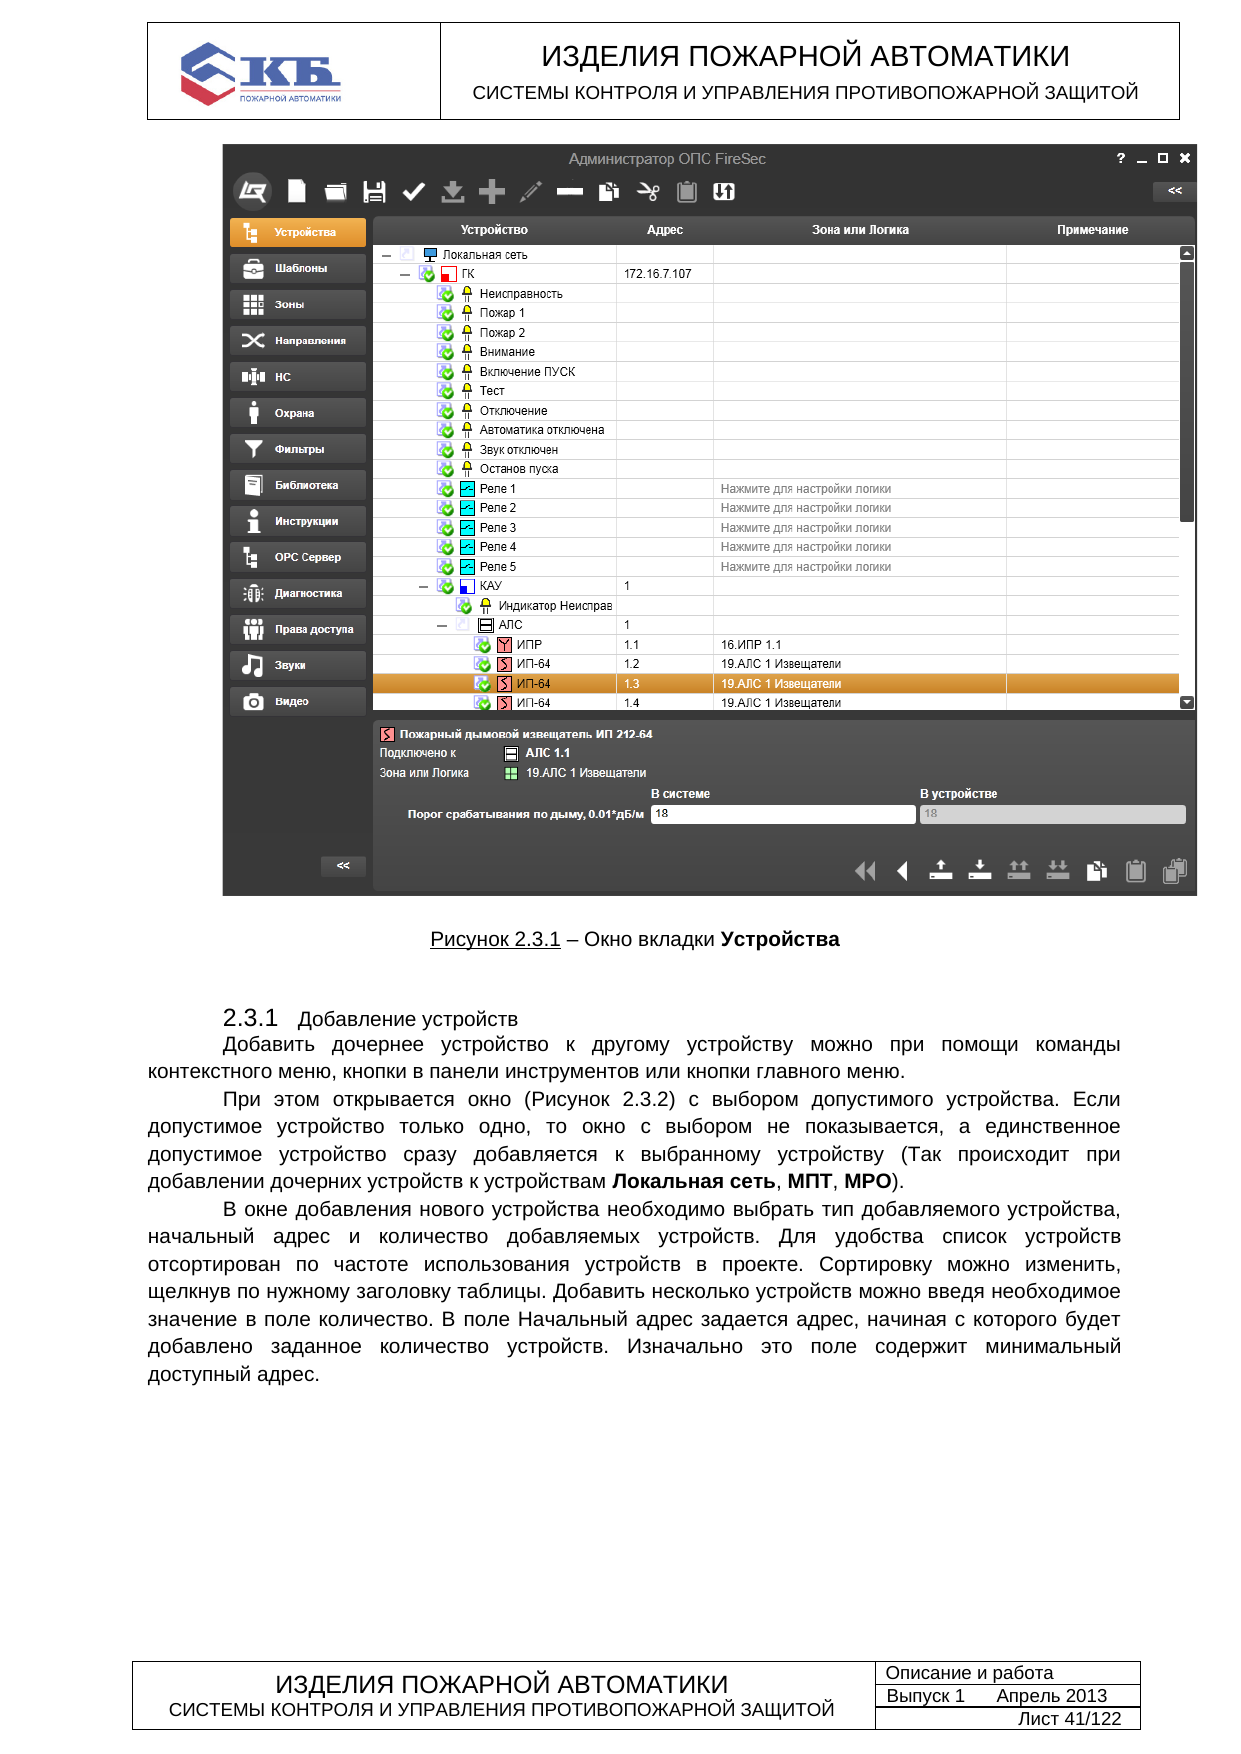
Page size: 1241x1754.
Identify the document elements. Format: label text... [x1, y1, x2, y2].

list В окне добавления нового устройства необходимо выбрать тип добавляемого устройства, начальный адрес и количество добавляемых устройств. Для удобства список устройств отсортирован по частоте использования устройств в проекте. Сортировку можно изменить, щелкнув по нужному заголовку таблицы. Добавить несколько устройств можно введя необходимое значение в поле количество. В поле Начальный адрес задается адрес, начиная с которого будет добавлено заданное количество устройств. Изначально это поле содержит минимальный доступный адрес. [148, 1197, 1122, 1386]
picture [177, 34, 354, 115]
list При этом открывается окно (Рисунок 2.3.2) с выбором допустимого устройства. Если допустимое устройство только одно, то окно с выбором не показывается, а единственное допустимое устройство сразу добавляется к выбранному устройству (Так происходит при добавлении дочерних устройств к устройствам Локальная сеть, МПТ, МРО). [148, 1087, 1122, 1193]
list Рисунок 2.3.1 – Окно вкладки Устройства [148, 927, 1122, 951]
list Добавить дочернее устройство к другому устройству можно при помощи команды контекстного меню, кнопки в панели инструментов или кнопки главного меню. [148, 1032, 1122, 1083]
picture [222, 144, 1198, 896]
list Добавление устройств [223, 1003, 1122, 1032]
